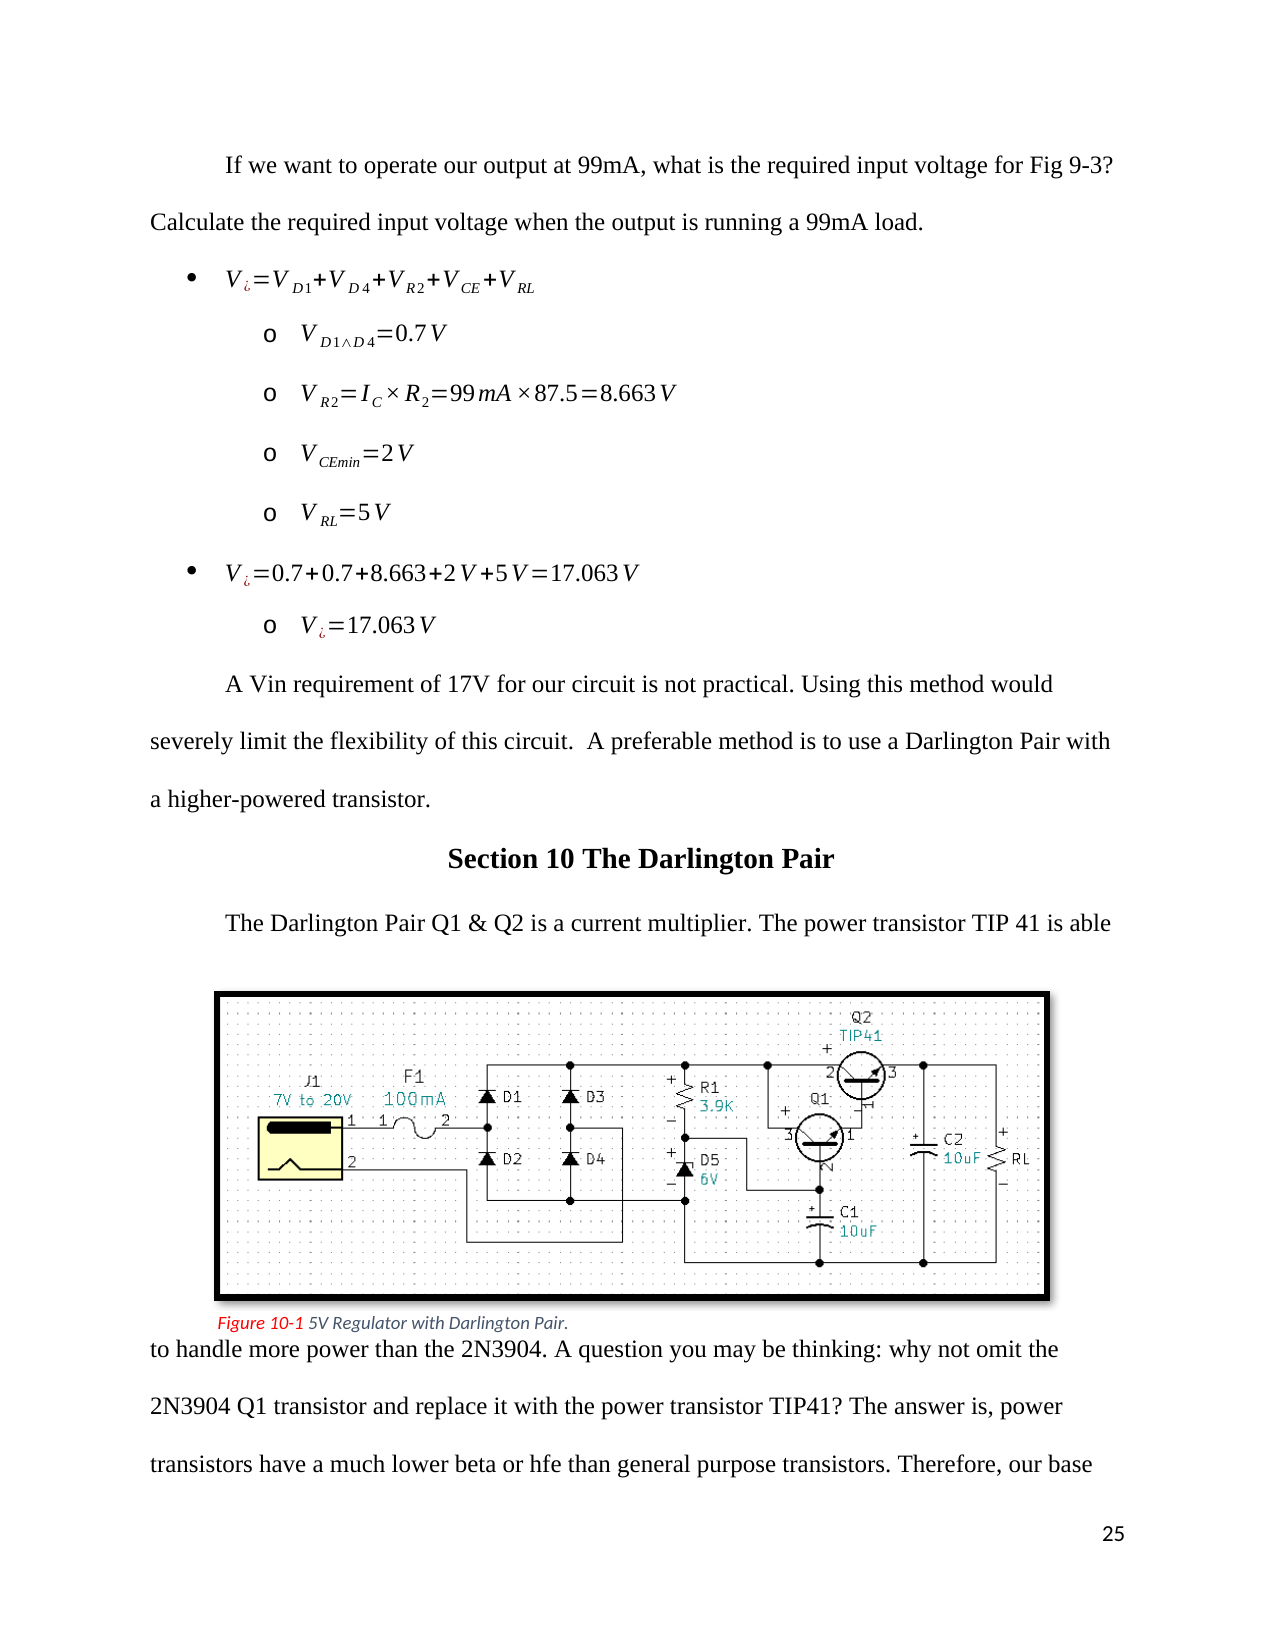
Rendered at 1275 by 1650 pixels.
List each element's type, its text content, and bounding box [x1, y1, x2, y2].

text Calculate the required input voltage when the output is running a 99mA load. [150, 207, 1125, 236]
picture [220, 997, 1044, 1294]
text If we want to operate our output at 99mA, what is the required input voltage for Fig 9-3? [150, 150, 1125, 179]
text A Vin requirement of 17V for our circuit is not practical. Using this method would severely limit the flexibility of this circuit. A preferable method is to use a Darlington Pair with a higher-powered transistor. [150, 669, 1125, 813]
text Section 10 The Darlington Pair [150, 841, 1125, 875]
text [150, 908, 1125, 1478]
